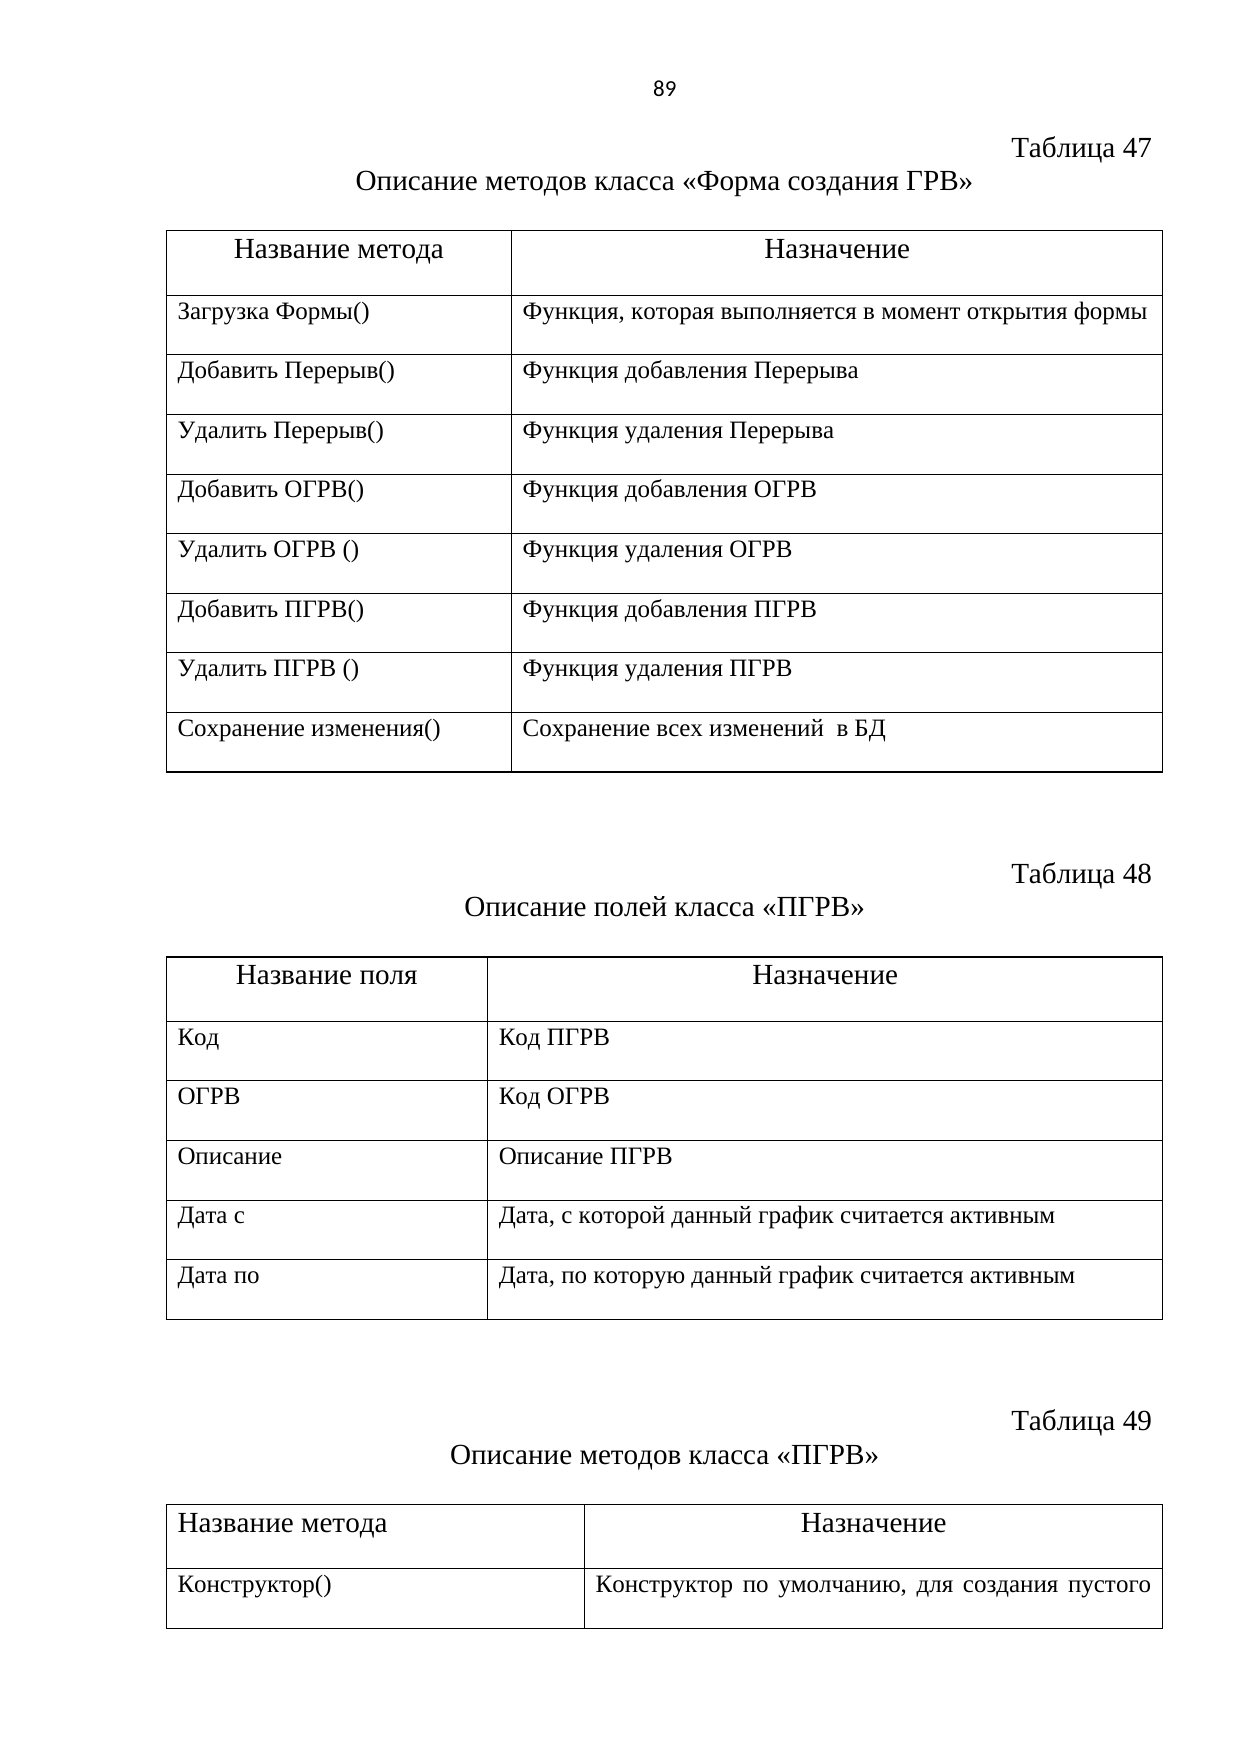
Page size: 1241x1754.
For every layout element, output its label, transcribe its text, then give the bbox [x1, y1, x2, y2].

text Описание методов класса «ПГРВ» [177, 1437, 1152, 1470]
table_cell Функция, которая выполняется в момент открытия формы [512, 296, 1162, 354]
table_cell Функция удаления Перерыва [512, 415, 1162, 473]
table_cell Добавить Перерыв() [167, 355, 511, 414]
text Таблица 48 [251, 856, 1152, 889]
table_header Название метода [167, 1505, 584, 1568]
table_cell Дата по [167, 1260, 487, 1319]
table_cell Удалить Перерыв() [167, 415, 511, 473]
table_cell Описание [167, 1141, 487, 1199]
table_header Назначение [512, 231, 1162, 295]
table_cell Функция добавления Перерыва [512, 355, 1162, 414]
table_cell Добавить ПГРВ() [167, 594, 511, 652]
table_cell ОГРВ [167, 1081, 487, 1140]
table_cell Код ПГРВ [488, 1022, 1162, 1080]
table_header Назначение [585, 1505, 1162, 1568]
table_cell Функция добавления ПГРВ [512, 594, 1162, 652]
table_header Назначение [488, 958, 1162, 1021]
table_cell Описание ПГРВ [488, 1141, 1162, 1199]
table_header Название поля [167, 958, 487, 1021]
table_cell Сохранение всех изменений в БД [512, 713, 1162, 771]
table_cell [585, 1569, 1162, 1628]
table_header Название метода [167, 231, 511, 295]
table_cell Удалить ПГРВ () [167, 653, 511, 712]
table_cell Дата, по которую данный график считается активным [488, 1260, 1162, 1319]
table_cell Функция удаления ОГРВ [512, 534, 1162, 593]
table_cell Функция удаления ПГРВ [512, 653, 1162, 712]
text Описание полей класса «ПГРВ» [177, 889, 1152, 923]
table_cell Дата с [167, 1201, 487, 1259]
table_cell Код [167, 1022, 487, 1080]
table_cell Удалить ОГРВ () [167, 534, 511, 593]
table_cell Функция добавления ОГРВ [512, 475, 1162, 533]
table_cell Дата, с которой данный график считается активным [488, 1201, 1162, 1259]
text Описание методов класса «Форма создания ГРВ» [177, 163, 1152, 197]
table_cell Код ОГРВ [488, 1081, 1162, 1140]
table_cell Добавить ОГРВ() [167, 475, 511, 533]
table_cell Конструктор() [167, 1569, 584, 1628]
table_cell Загрузка Формы() [167, 296, 511, 354]
text Таблица 49 [251, 1403, 1152, 1437]
table_cell Сохранение изменения() [167, 713, 511, 771]
text Таблица 47 [177, 130, 1152, 163]
